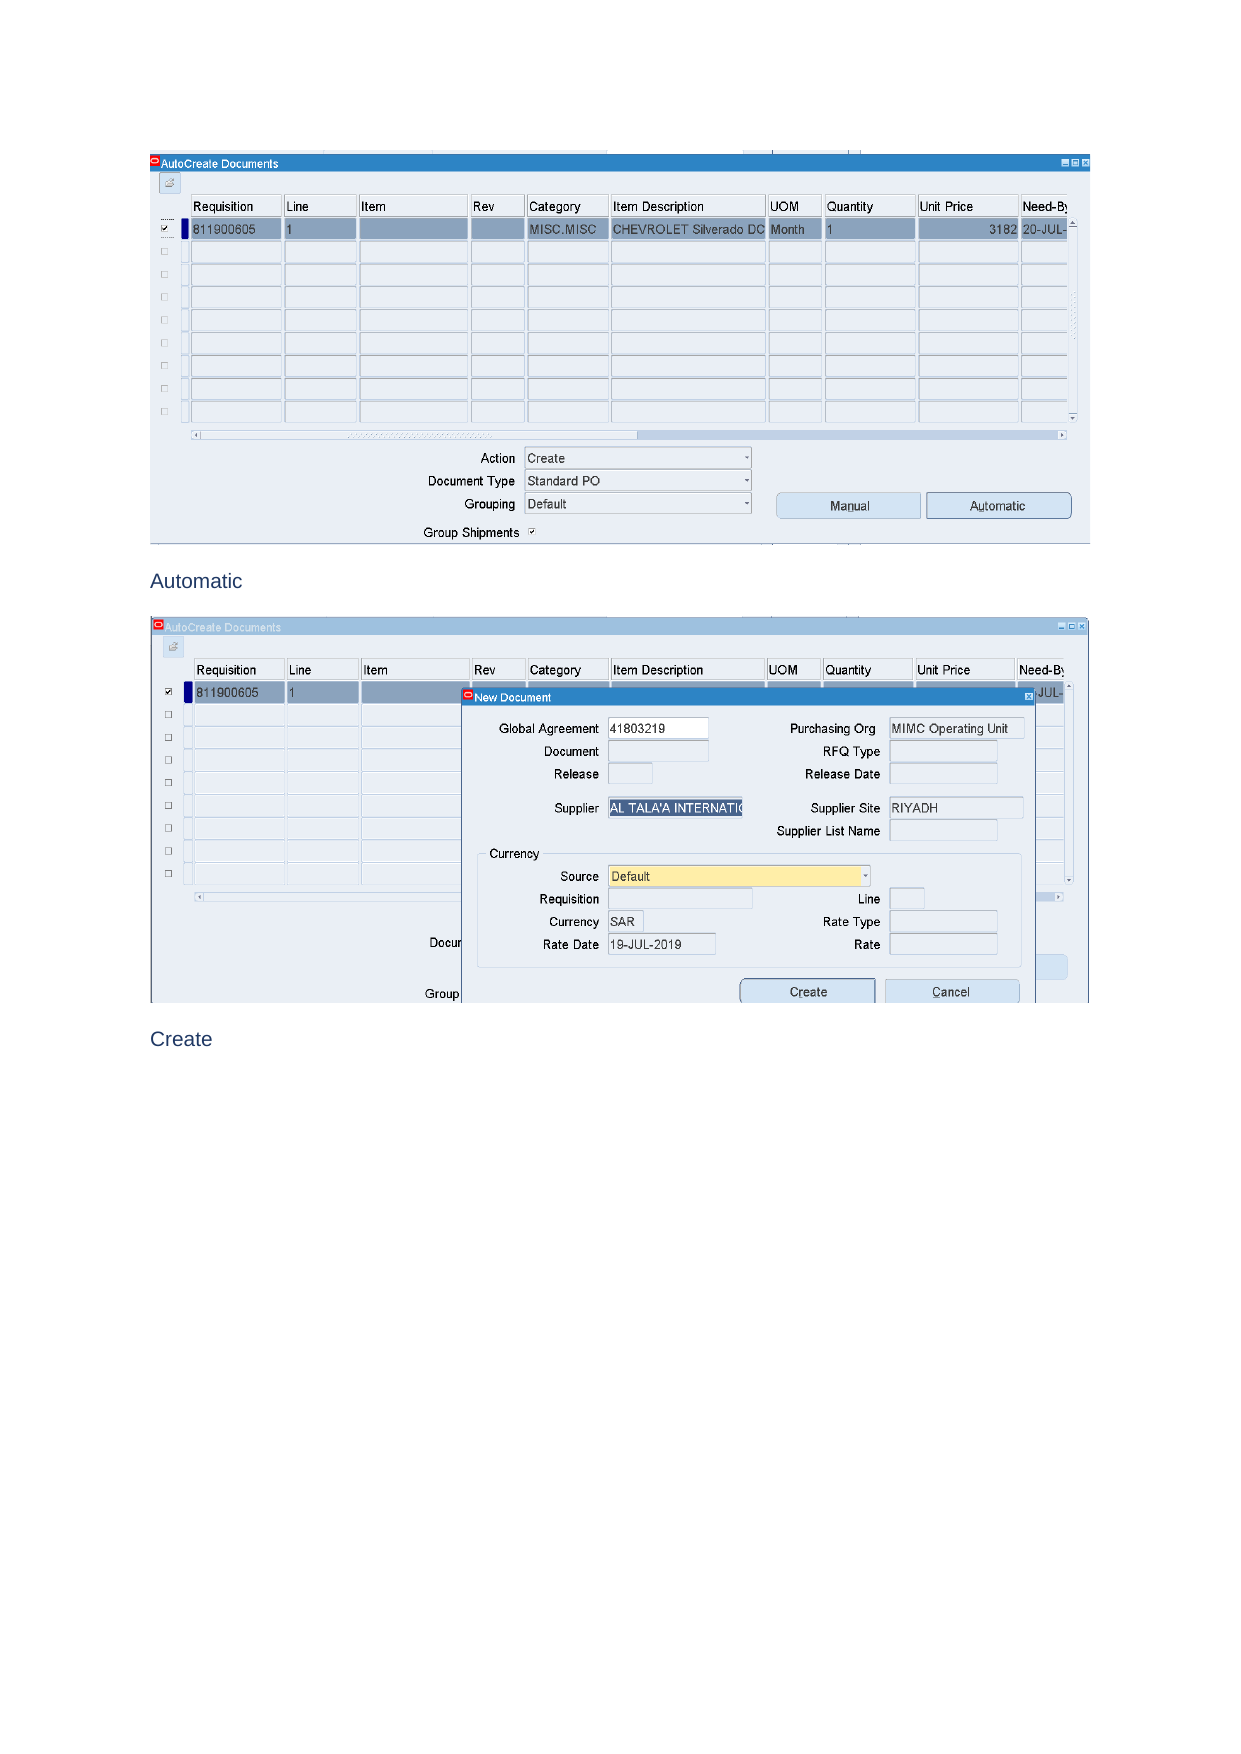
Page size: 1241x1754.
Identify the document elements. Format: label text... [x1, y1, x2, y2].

text Create [150, 1026, 1090, 1050]
text Automatic [150, 569, 1090, 593]
picture [150, 616, 1091, 1003]
picture [150, 150, 1091, 545]
